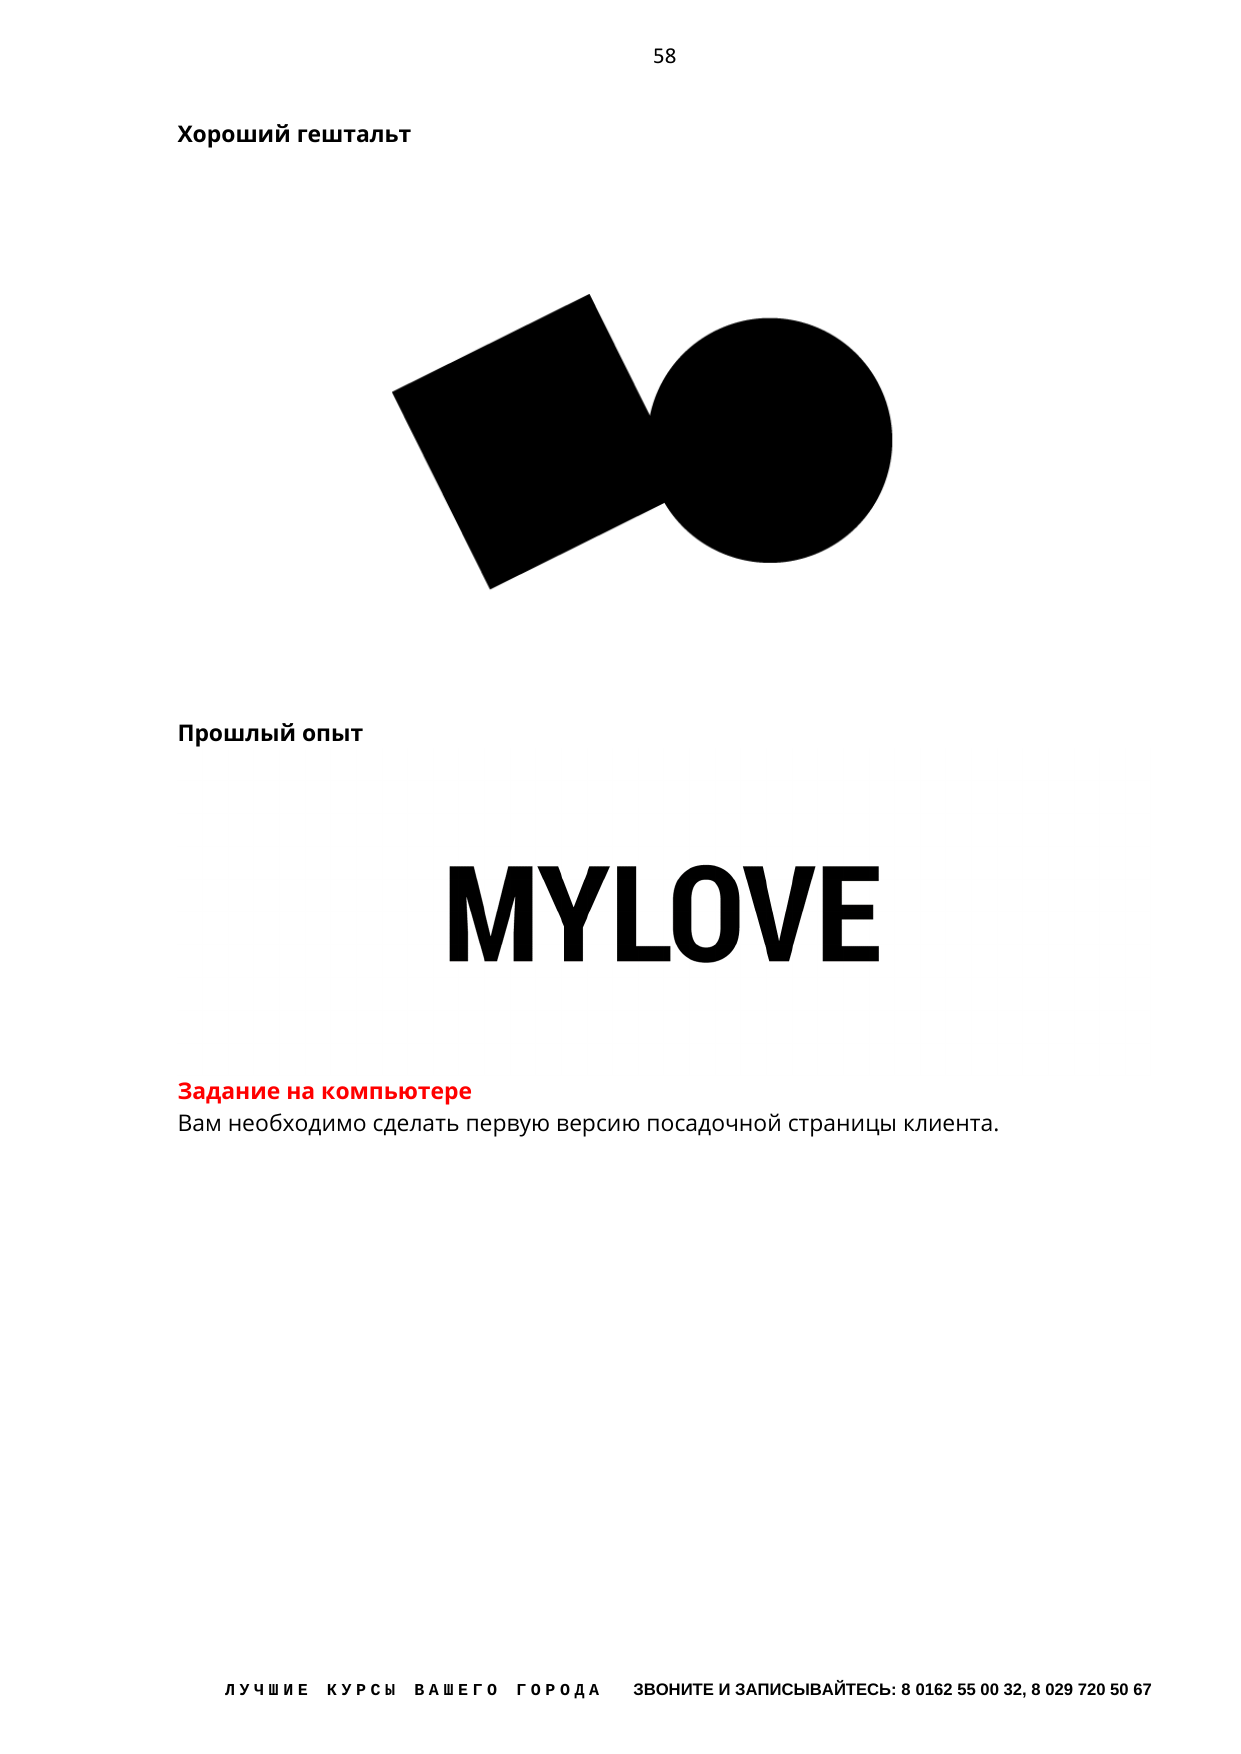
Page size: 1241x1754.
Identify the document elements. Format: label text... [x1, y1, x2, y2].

text Вам необходимо сделать первую версию посадочной страницы клиента. [177, 1106, 1152, 1138]
text Прошлый опыт [177, 717, 1152, 748]
text Задание на компьютере [177, 1075, 1152, 1106]
picture [177, 748, 1151, 1076]
text Хороший гештальт [177, 118, 1152, 149]
picture [177, 149, 1151, 717]
